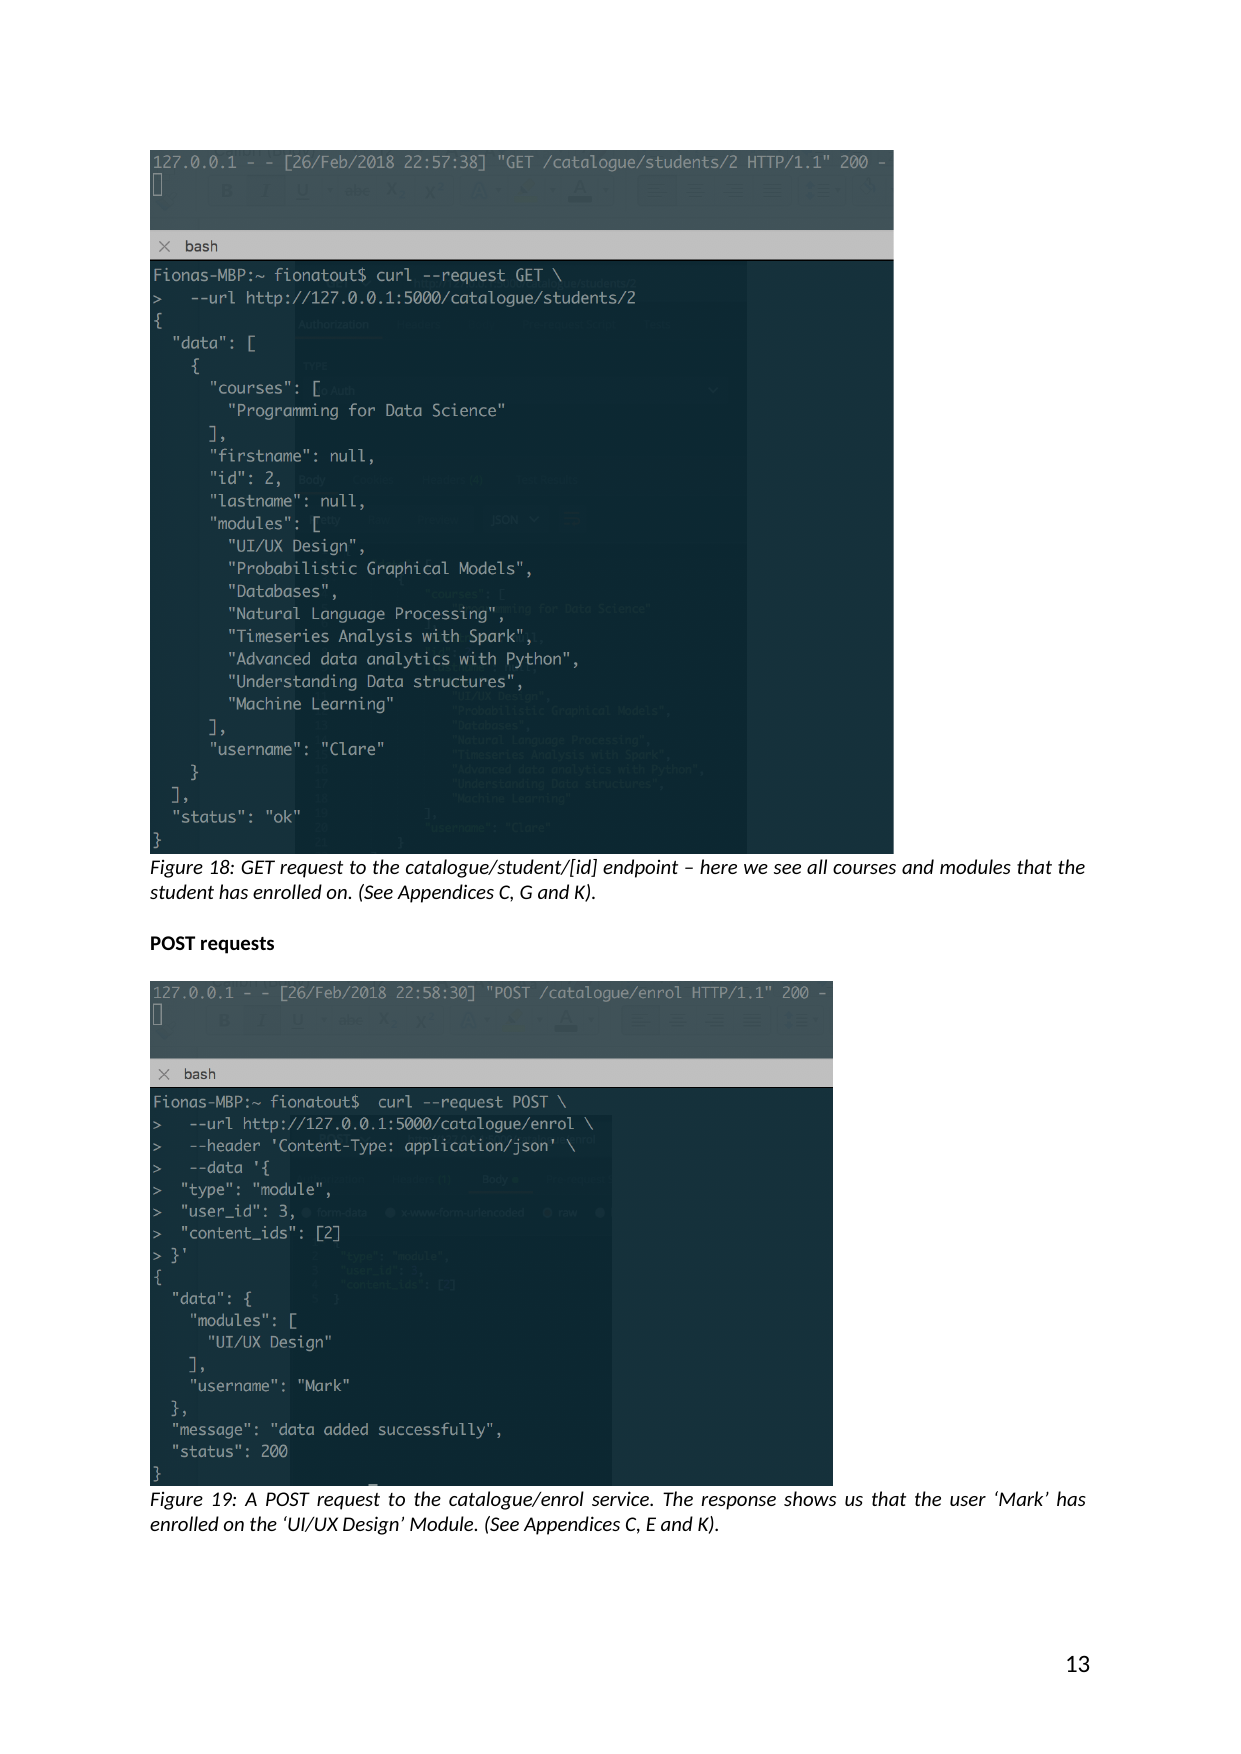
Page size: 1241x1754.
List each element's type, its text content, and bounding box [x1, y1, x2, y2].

text POST requests [150, 930, 1090, 956]
picture [150, 150, 894, 854]
text Figure 19: A POST request to the catalogue/enrol service. The response shows us that the user ‘Mark’ has enrolled on the ‘UI/UX Design’ Module. (See Appendices C, E and K). [150, 1486, 1090, 1537]
text Figure 18: GET request to the catalogue/student/[id] endpoint – here we see all courses and modules that the student has enrolled on. (See Appendices C, G and K). [150, 854, 1090, 905]
picture [150, 981, 833, 1486]
